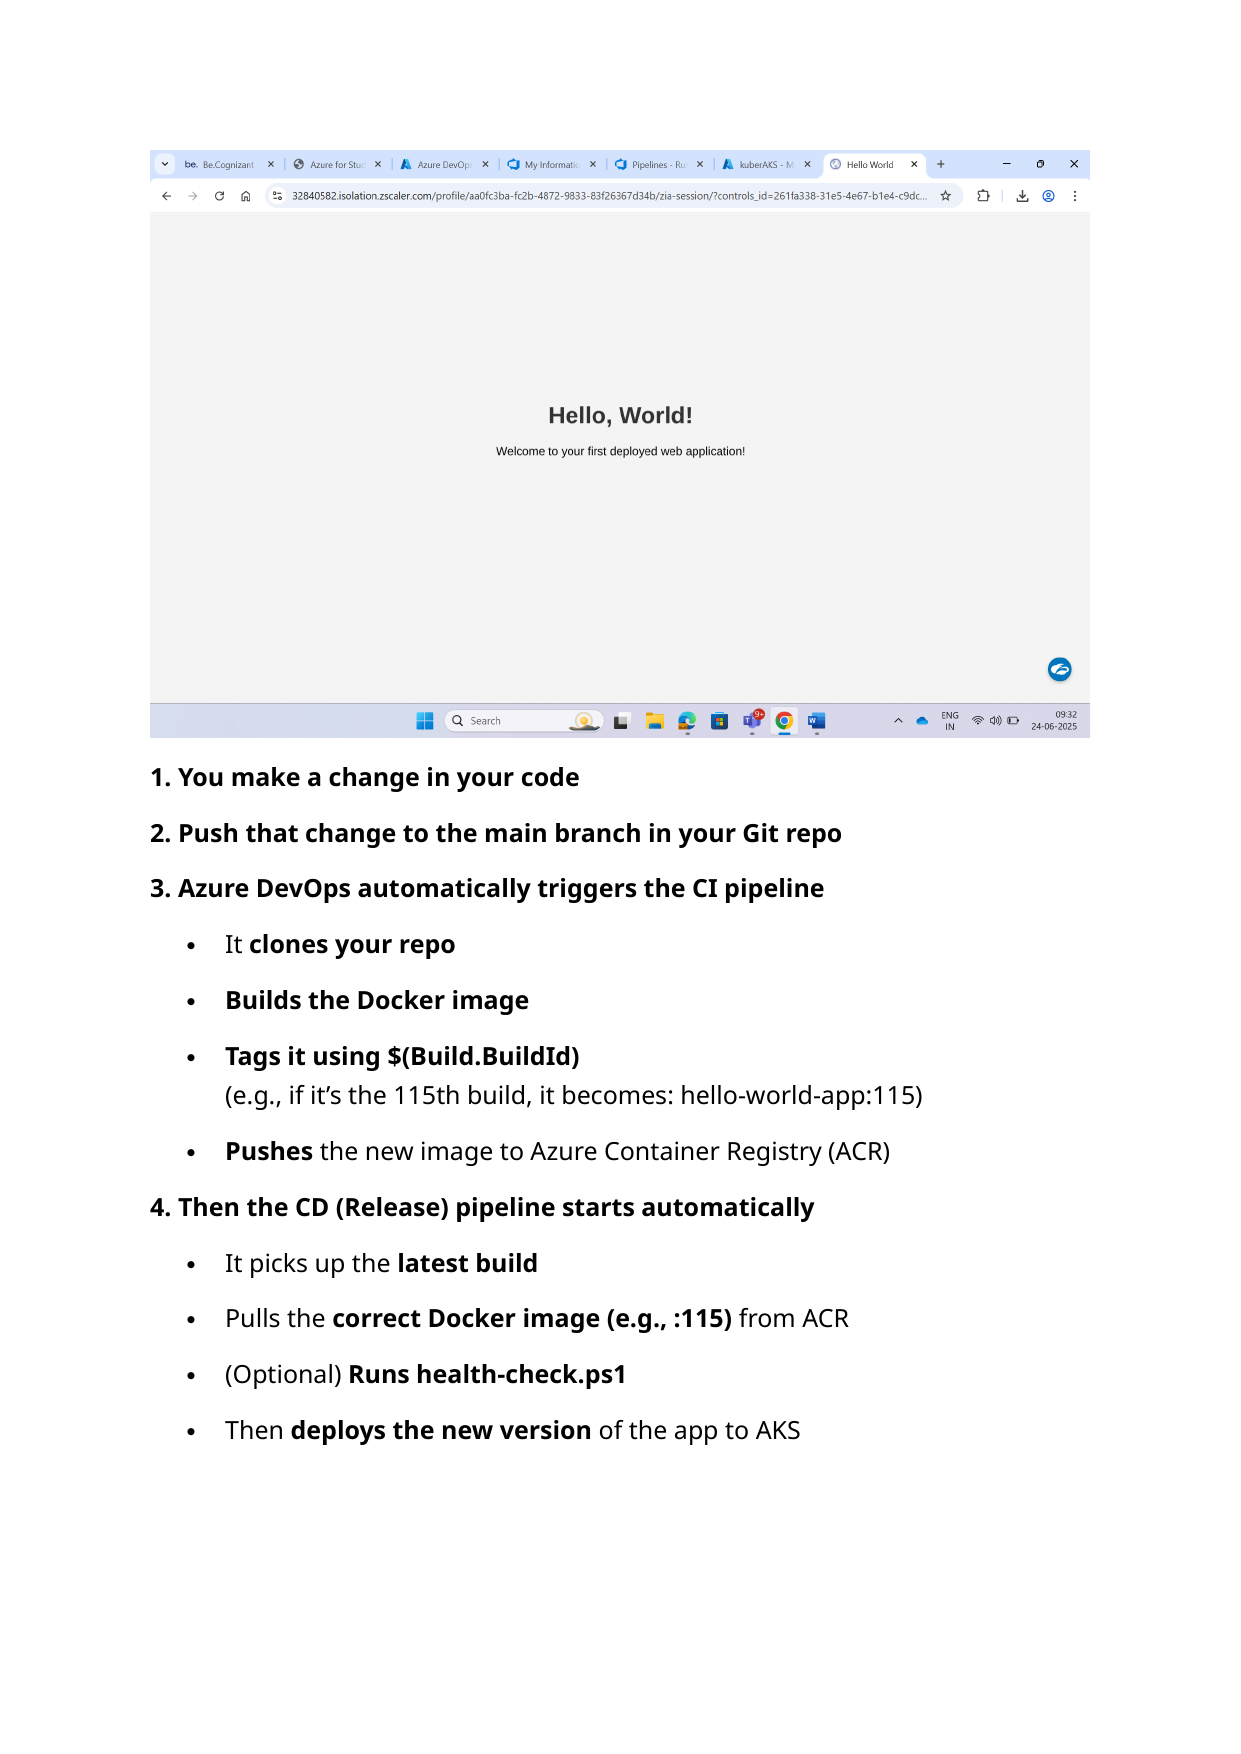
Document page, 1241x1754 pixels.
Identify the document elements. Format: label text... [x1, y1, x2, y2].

list Tags it using $(Build.BuildId) (e.g., if it’s the 115th build, it becomes: hello-world-app:115) [187, 1038, 1090, 1112]
text 4. Then the CD (Release) pipeline starts automatically [150, 1189, 1090, 1223]
list It clones your repo [187, 927, 1090, 961]
text 1. You make a change in your code [150, 759, 1090, 793]
list Pushes the new image to Azure Container Registry (ACR) [187, 1133, 1090, 1168]
picture [150, 150, 1091, 738]
text 3. Azure DevOps automatically triggers the CI pipeline [150, 871, 1090, 905]
list Then deploys the new version of the app to AKS [187, 1413, 1090, 1447]
list It picks up the latest build [187, 1245, 1090, 1279]
text 2. Push that change to the main branch in your Git repo [150, 815, 1090, 849]
list Pulls the correct Docker image (e.g., :115) from ACR [187, 1301, 1090, 1335]
list Builds the Docker image [187, 983, 1090, 1017]
list (Optional) Runs health-check.ps1 [187, 1357, 1090, 1391]
